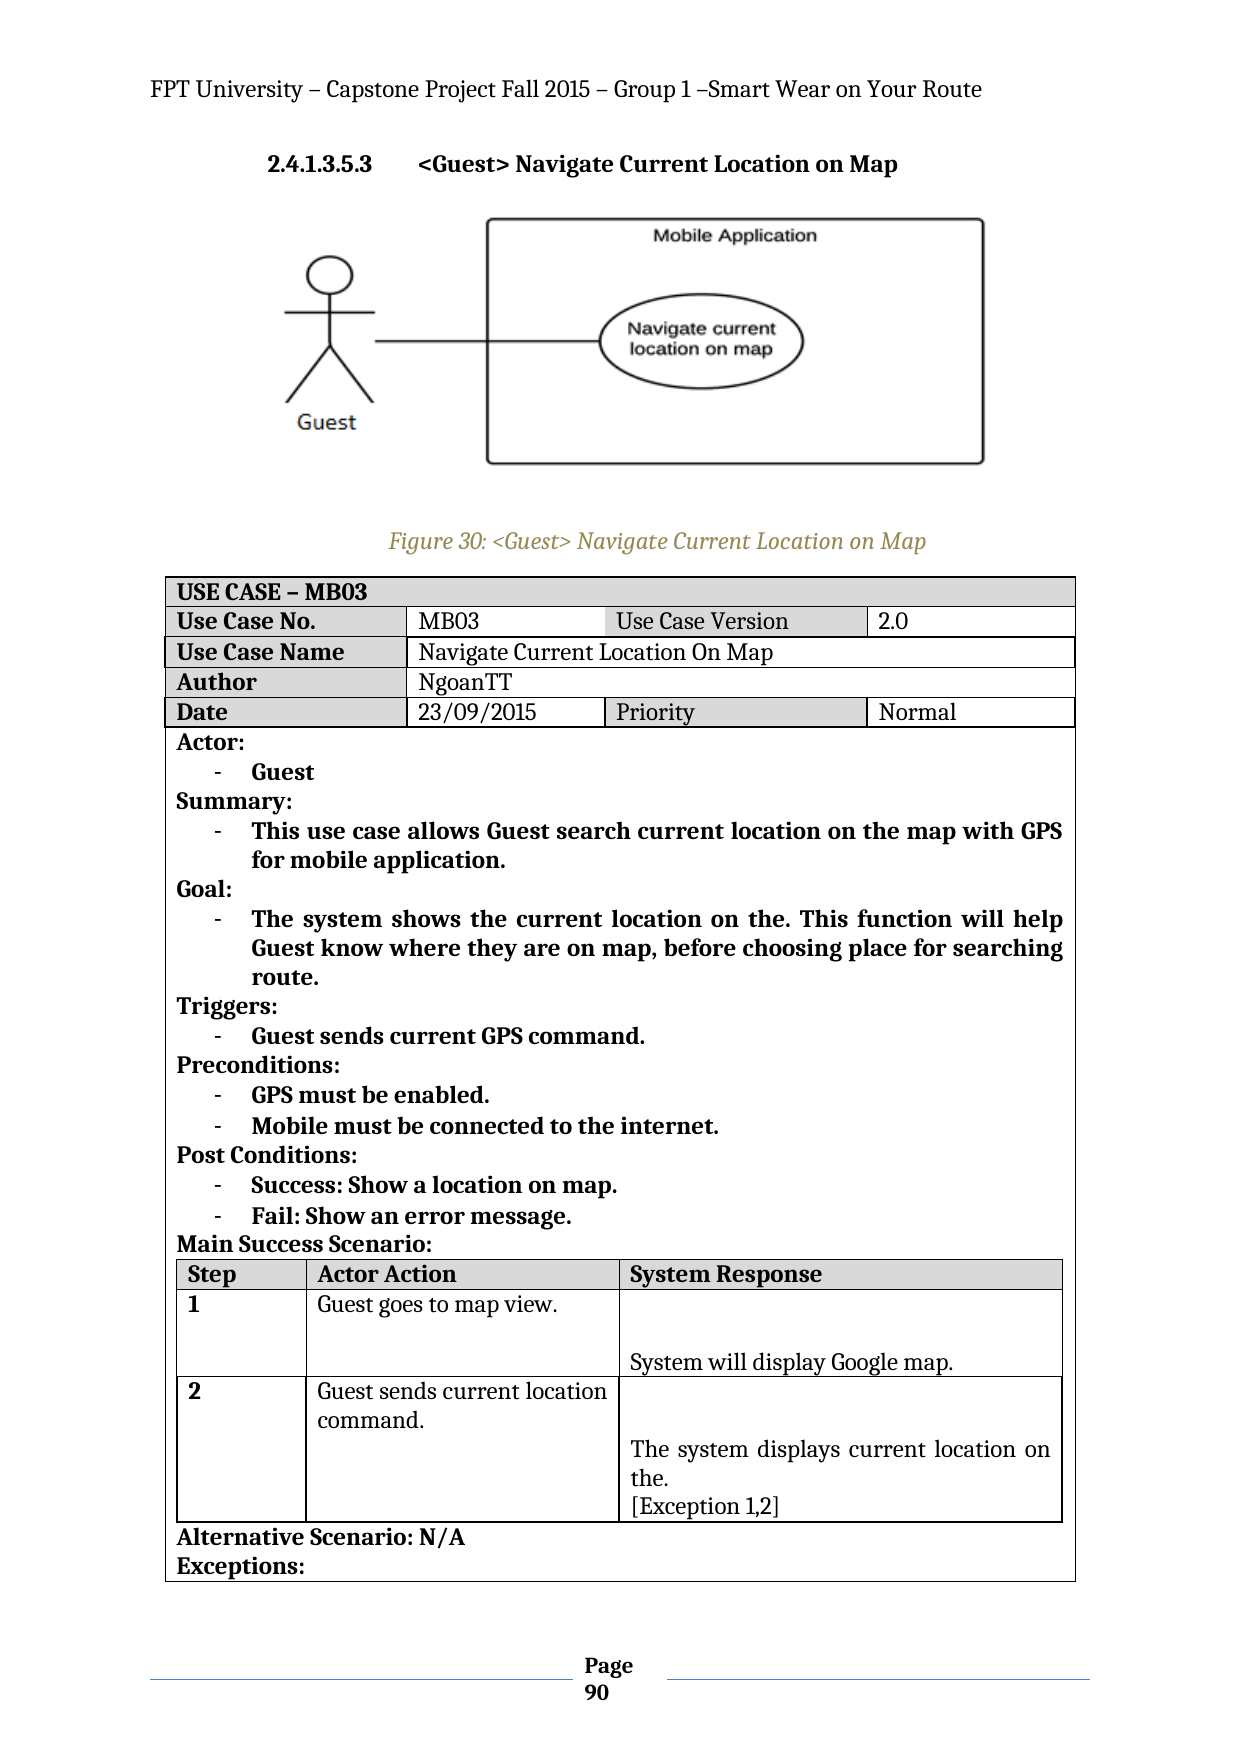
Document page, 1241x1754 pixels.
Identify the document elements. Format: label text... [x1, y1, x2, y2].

table_cell 2.0 [868, 607, 1075, 636]
table_cell Author [166, 668, 406, 697]
table_cell NgoanTT [407, 668, 1075, 697]
table_header USE CASE – MB03 [166, 578, 1075, 606]
table_cell 23/09/2015 [408, 698, 604, 726]
table_cell Normal [868, 698, 1074, 726]
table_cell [166, 728, 1075, 1581]
picture [150, 183, 1029, 502]
table_cell Use Case Version [605, 607, 867, 636]
subtitle <Guest> Navigate Current Location on Map [267, 150, 1090, 179]
table_cell Use Case Name [166, 637, 406, 667]
table_cell MB03 [407, 607, 604, 636]
table_cell Navigate Current Location On Map [408, 638, 1074, 667]
table_cell Use Case No. [166, 607, 406, 636]
table_cell Priority [606, 698, 866, 726]
table_cell Date [166, 698, 406, 726]
